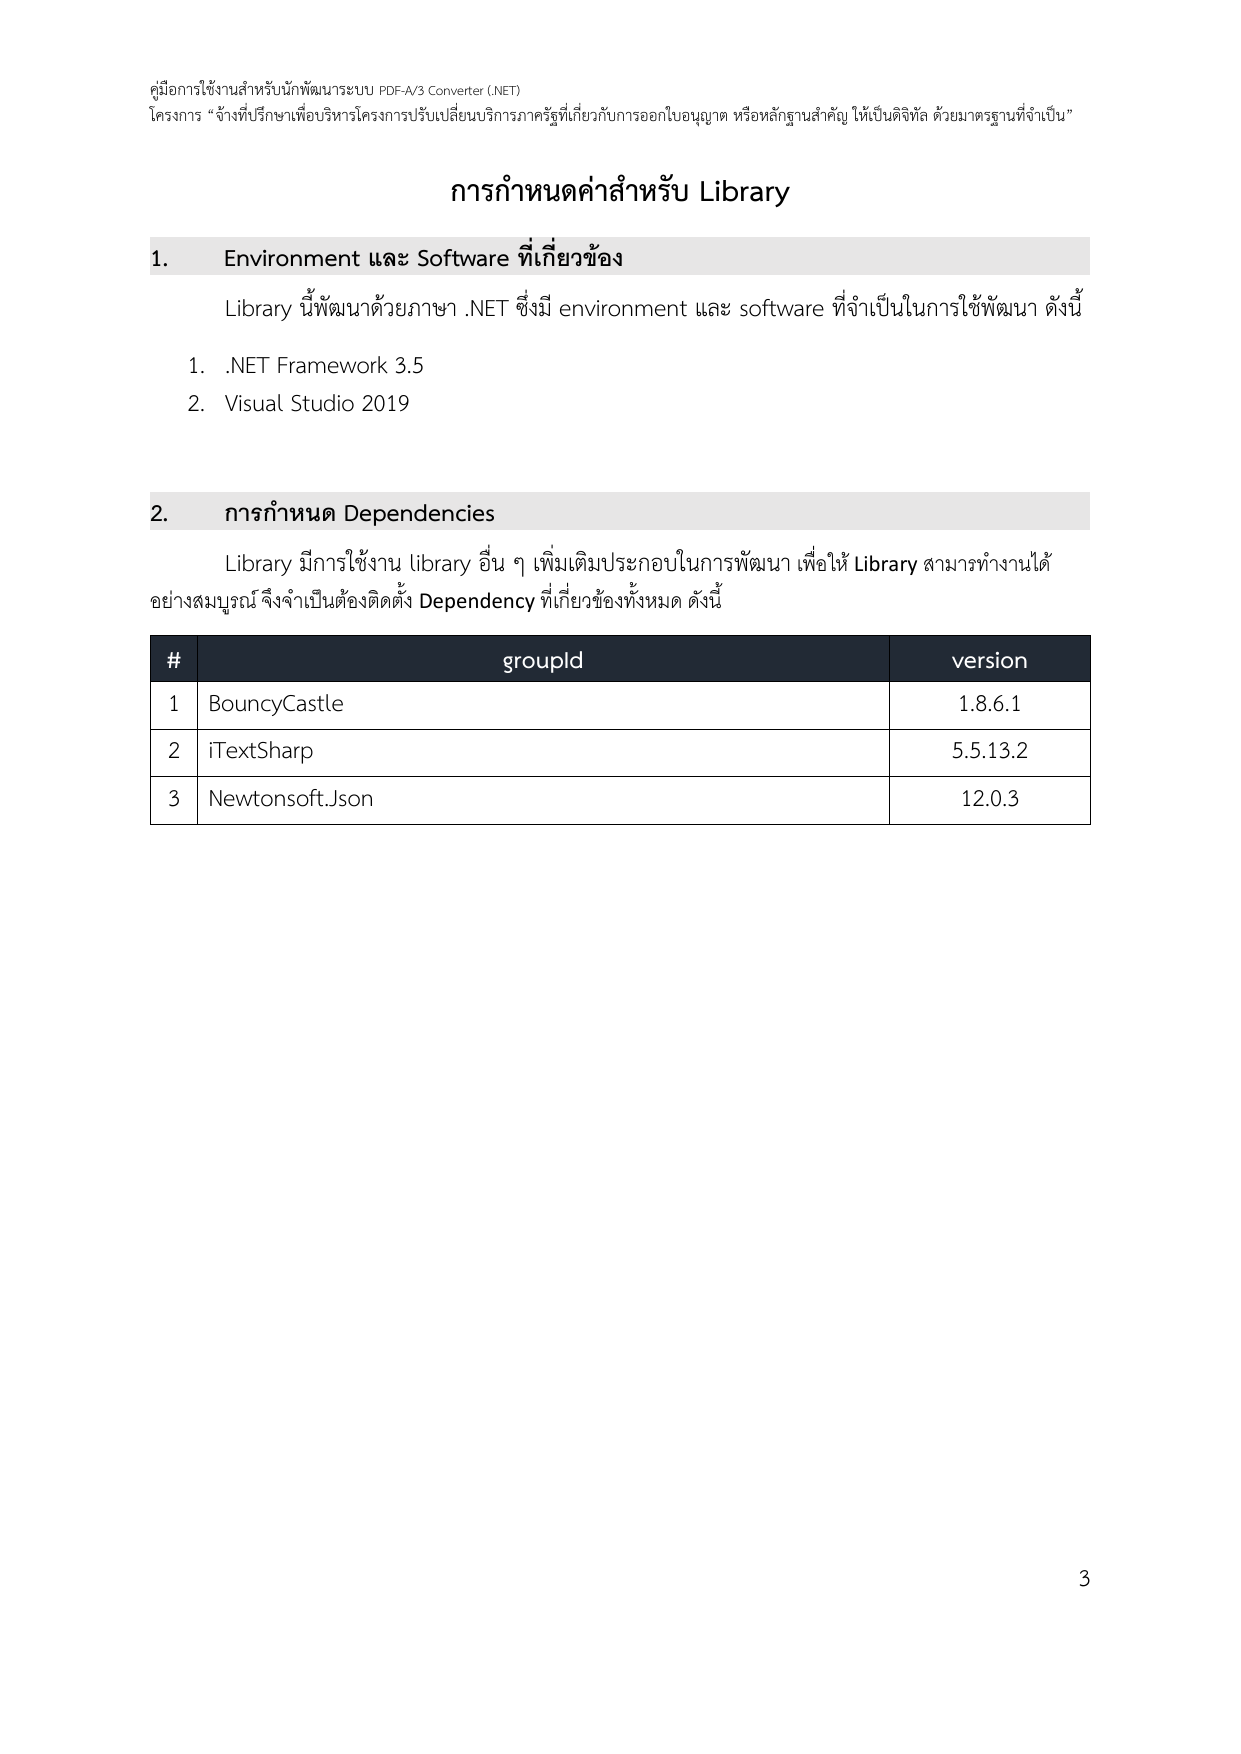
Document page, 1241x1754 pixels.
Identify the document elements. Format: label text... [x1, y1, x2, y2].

table_cell 12.0.3 [890, 777, 1090, 824]
table_header version [890, 636, 1090, 681]
table_header groupId [198, 636, 889, 681]
table_cell Newtonsoft.Json [198, 777, 889, 824]
table_cell 1 [151, 682, 197, 728]
table_cell iTextSharp [198, 730, 889, 776]
text Library มีการใช้งาน library อื่น ๆ เพิ่มเติมประกอบในการพัฒนา เพื่อให้ Library สามารทำงานได้อย่างสมบูรณ์ จึงจำเป็นต้องติดตั้ง Dependency ที่เกี่ยวข้องทั้งหมด ดังนี้ [150, 542, 1090, 616]
table_cell 5.5.13.2 [890, 730, 1090, 776]
list Visual Studio 2019 [187, 382, 1090, 420]
list .NET Framework 3.5 [187, 344, 1090, 382]
table_cell 1.8.6.1 [890, 682, 1090, 728]
subtitle การกำหนดค่าสำหรับ Library [150, 164, 1090, 212]
table_cell BouncyCastle [198, 682, 889, 728]
subtitle Environment และ Software ที่เกี่ยวข้อง [150, 237, 1090, 275]
table_header # [151, 636, 197, 681]
text Library นี้พัฒนาด้วยภาษา .NET ซึ่งมี environment และ software ที่จำเป็นในการใช้พัฒนา ดังนี้ [150, 287, 1090, 325]
subtitle การกำหนด Dependencies [150, 492, 1090, 530]
table_cell 3 [151, 777, 197, 824]
table_cell 2 [151, 730, 197, 776]
